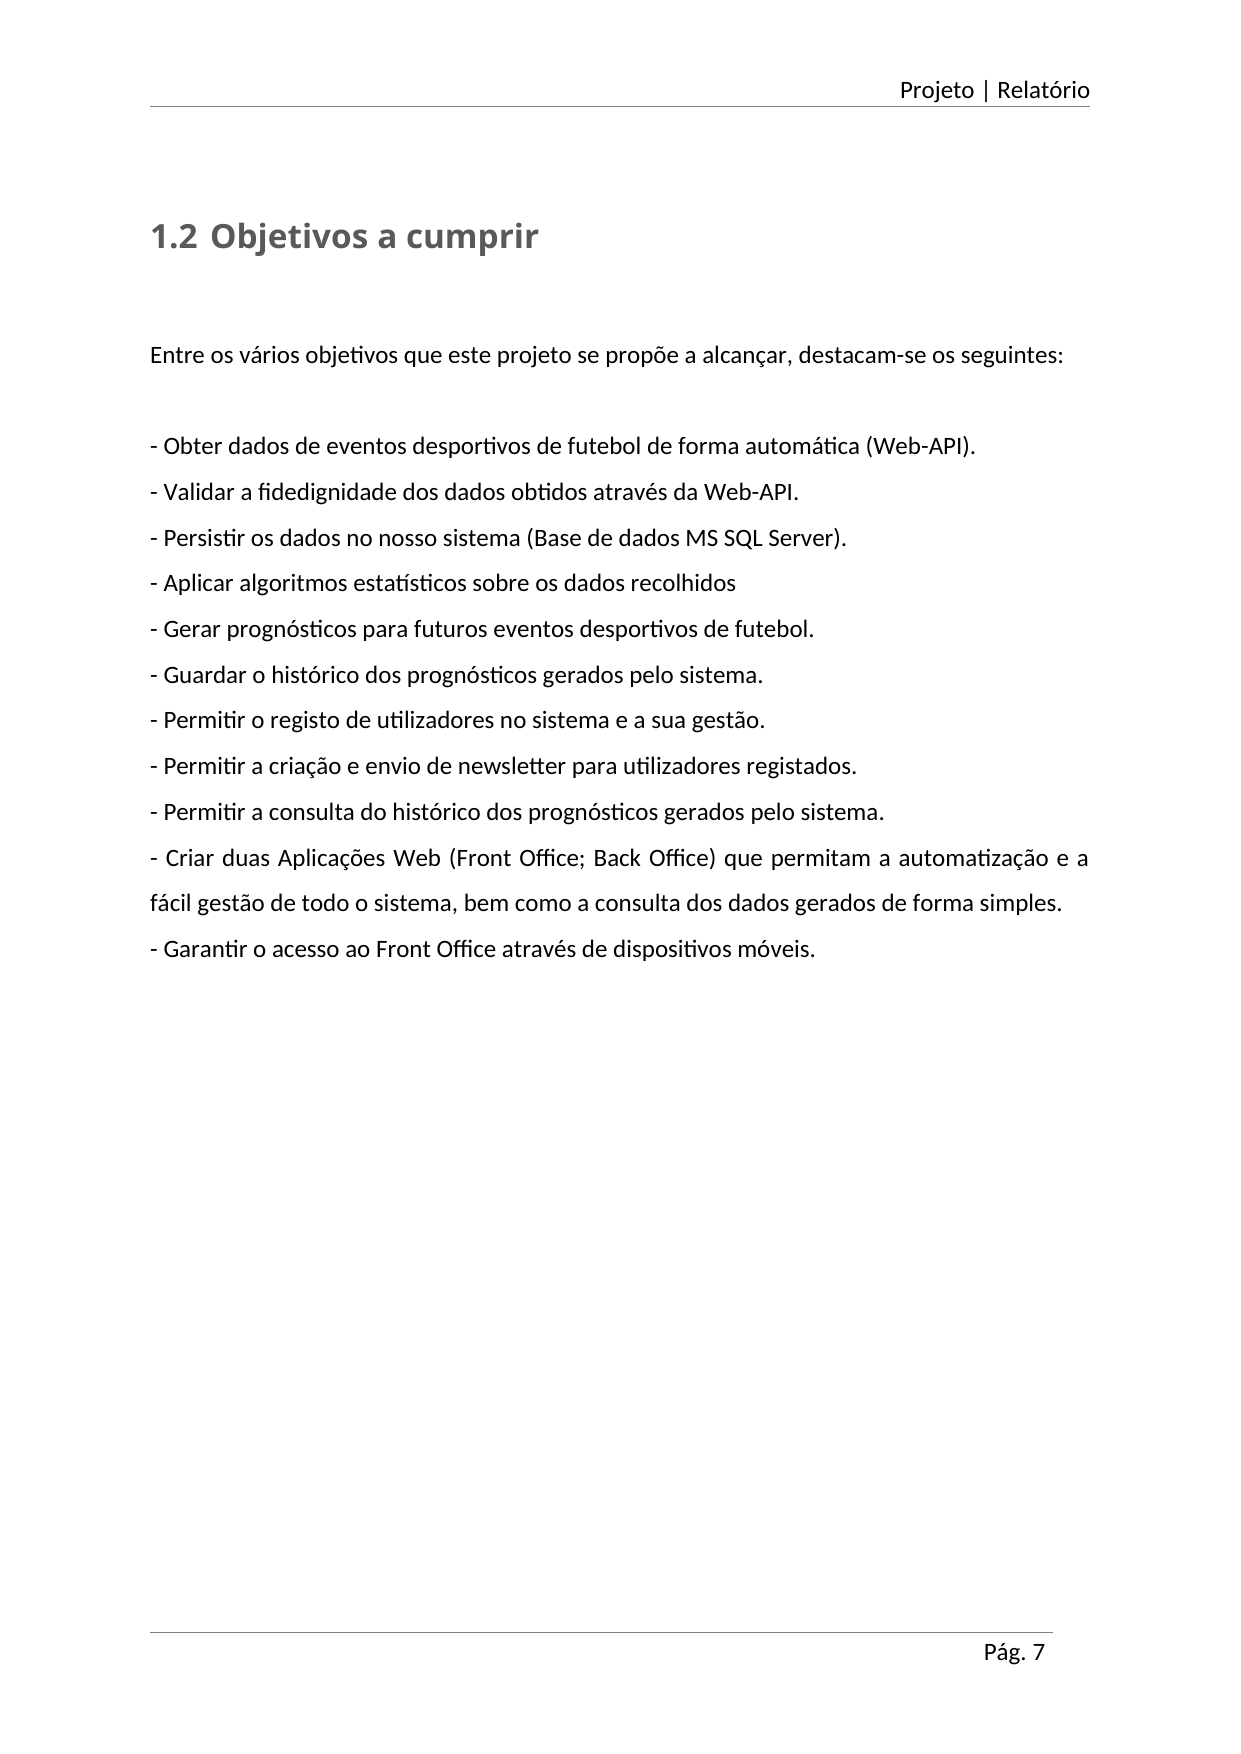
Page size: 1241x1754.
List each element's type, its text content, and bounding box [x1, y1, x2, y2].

text - Validar a fidedignidade dos dados obtidos através da Web-API. [150, 476, 1090, 506]
text - Criar duas Aplicações Web (Front Office; Back Office) que permitam a automatização e a fácil gestão de todo o sistema, bem como a consulta dos dados gerados de forma simples. [150, 842, 1090, 918]
text - Permitir a criação e envio de newsletter para utilizadores registados. [150, 750, 1090, 781]
text - Gerar prognósticos para futuros eventos desportivos de futebol. [150, 613, 1090, 644]
text Entre os vários objetivos que este projeto se propõe a alcançar, destacam-se os seguintes: [150, 339, 1090, 369]
text - Persistir os dados no nosso sistema (Base de dados MS SQL Server). [150, 522, 1090, 552]
text - Guardar o histórico dos prognósticos gerados pelo sistema. [150, 659, 1090, 689]
text - Aplicar algoritmos estatísticos sobre os dados recolhidos [150, 567, 1090, 598]
text - Garantir o acesso ao Front Office através de dispositivos móveis. [150, 933, 1090, 964]
text - Permitir o registo de utilizadores no sistema e a sua gestão. [150, 704, 1090, 735]
subtitle Objetivos a cumprir [150, 212, 1090, 258]
text - Obter dados de eventos desportivos de futebol de forma automática (Web-API). [150, 430, 1090, 461]
text - Permitir a consulta do histórico dos prognósticos gerados pelo sistema. [150, 796, 1090, 827]
